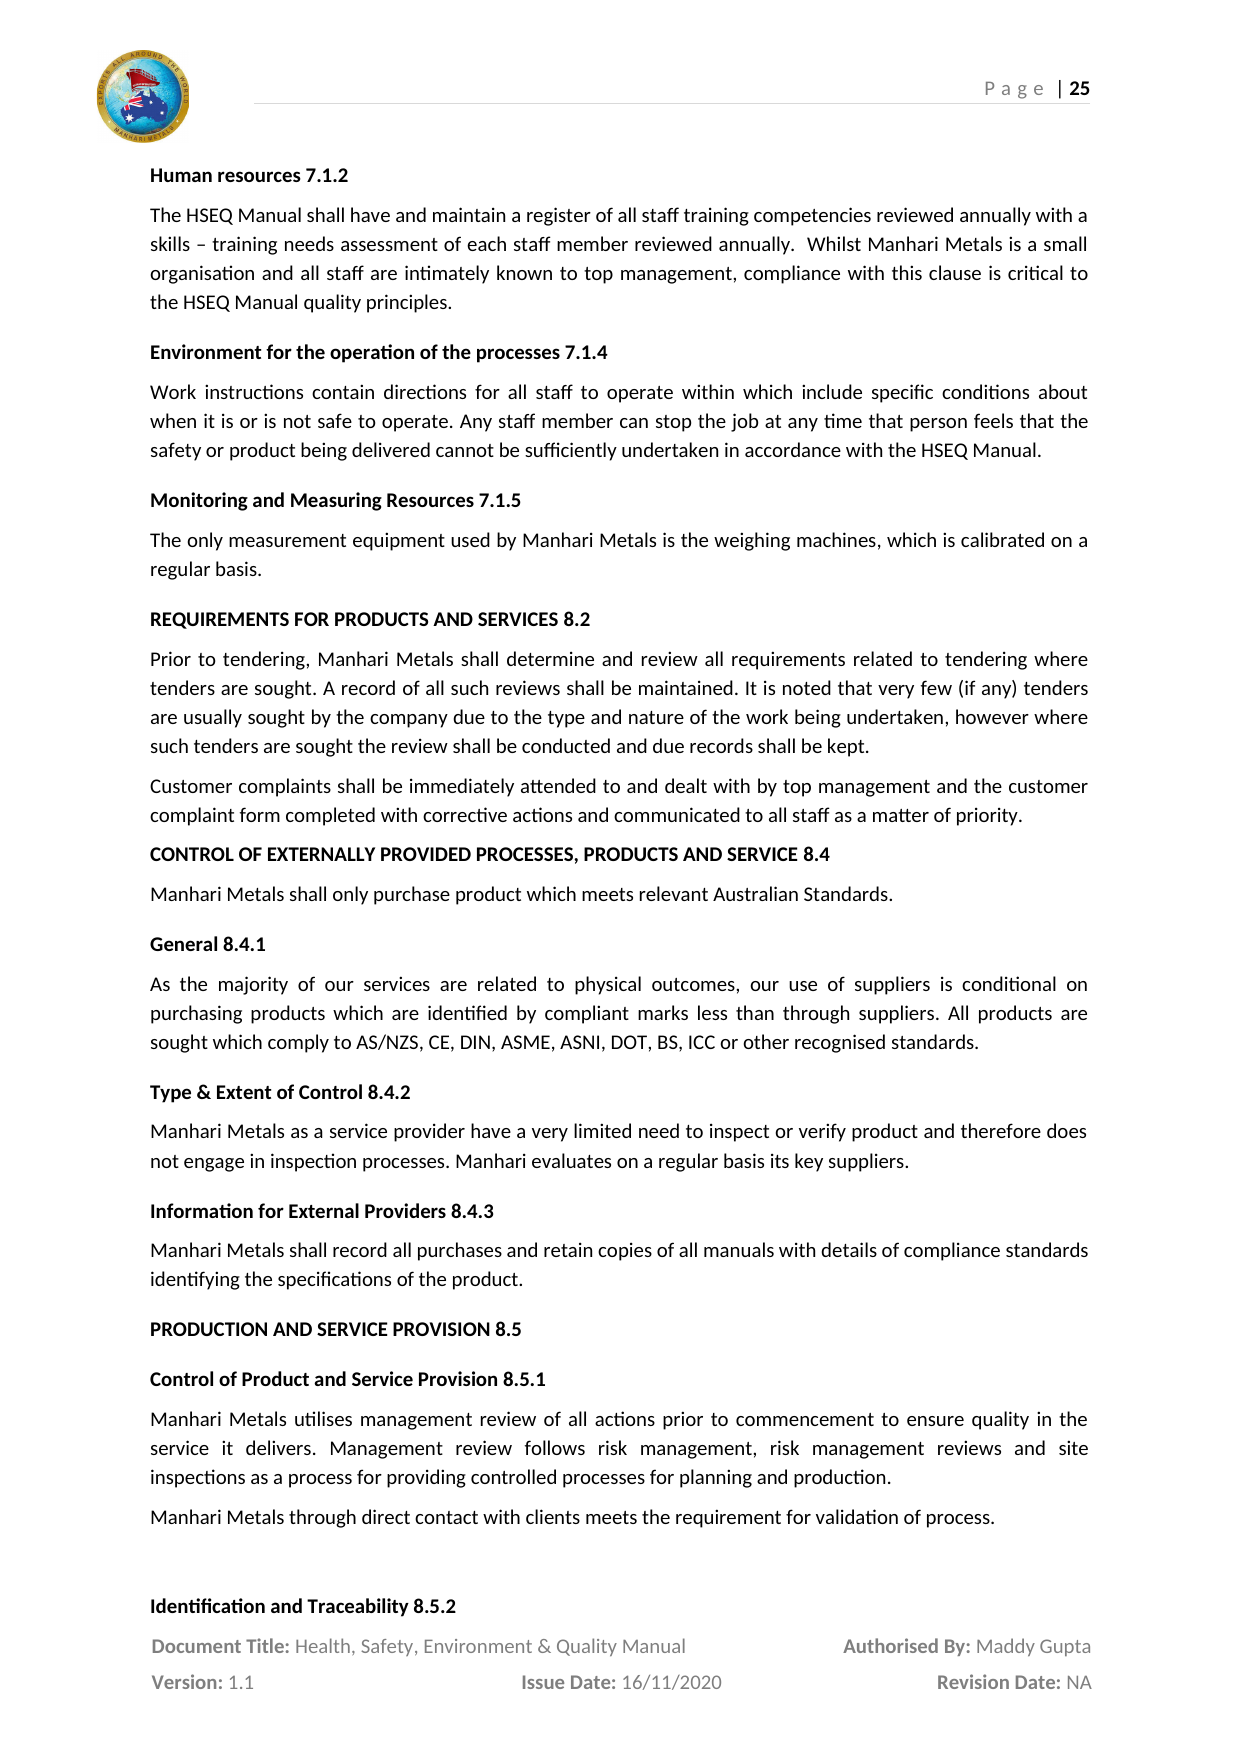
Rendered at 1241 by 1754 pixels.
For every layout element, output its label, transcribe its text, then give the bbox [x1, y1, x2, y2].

text Prior to tendering, Manhari Metals shall determine and review all requirements related to tendering where tenders are sought. A record of all such reviews shall be maintained. It is noted that very few (if any) tenders are usually sought by the company due to the type and nature of the work being undertaken, however where such tenders are sought the review shall be conducted and due records shall be kept. [150, 646, 1090, 759]
text Manhari Metals utilises management review of all actions prior to commencement to ensure quality in the service it delivers. Management review follows risk management, risk management reviews and site inspections as a process for providing controlled processes for planning and production. [150, 1406, 1090, 1490]
text The HSEQ Manual shall have and maintain a register of all staff training competencies reviewed annually with a skills – training needs assessment of each staff member reviewed annually. Whilst Manhari Metals is a small organisation and all staff are intimately known to top management, compliance with this clause is critical to the HSEQ Manual quality principles. [150, 202, 1090, 315]
text Control of Product and Service Provision 8.5.1 [150, 1367, 1090, 1392]
text Type & Extent of Control 8.4.2 [150, 1079, 1090, 1104]
text Manhari Metals shall record all purchases and retain copies of all manuals with details of compliance standards identifying the specifications of the product. [150, 1237, 1090, 1292]
text Manhari Metals as a service provider have a very limited need to inspect or verify product and therefore does not engage in inspection processes. Manhari evaluates on a regular basis its key suppliers. [150, 1119, 1090, 1173]
text Identification and Traceability 8.5.2 [150, 1594, 1090, 1619]
text The only measurement equipment used by Manhari Metals is the weighing machines, which is calibrated on a regular basis. [150, 527, 1090, 582]
text Control of externally provided processes, products and service 8.4 [150, 842, 1090, 867]
text Monitoring and Measuring Resources 7.1.5 [150, 487, 1090, 513]
text General 8.4.1 [150, 931, 1090, 957]
text Information for External Providers 8.4.3 [150, 1198, 1090, 1223]
text Manhari Metals shall only purchase product which meets relevant Australian Standards. [150, 881, 1090, 907]
text Manhari Metals through direct contact with clients meets the requirement for validation of process. [150, 1504, 1090, 1529]
text Work instructions contain directions for all staff to operate within which include specific conditions about when it is or is not safe to operate. Any staff member can stop the job at any time that person feels that the safety or product being delivered cannot be sufficiently undertaken in accordance with the HSEQ Manual. [150, 379, 1090, 463]
text Environment for the operation of the processes 7.1.4 [150, 339, 1090, 365]
text PRODUCTION AND SERVICE PROVISION 8.5 [150, 1317, 1090, 1342]
text Requirements for products and services 8.2 [150, 606, 1090, 632]
text As the majority of our services are related to physical outcomes, our use of suppliers is conditional on purchasing products which are identified by compliant marks less than through suppliers. All products are sought which comply to AS/NZS, CE, DIN, ASME, ASNI, DOT, BS, ICC or other recognised standards. [150, 971, 1090, 1054]
text Customer complaints shall be immediately attended to and dealt with by top management and the customer complaint form completed with corrective actions and communicated to all staff as a matter of priority. [150, 773, 1090, 827]
text Human resources 7.1.2 [150, 162, 1090, 188]
